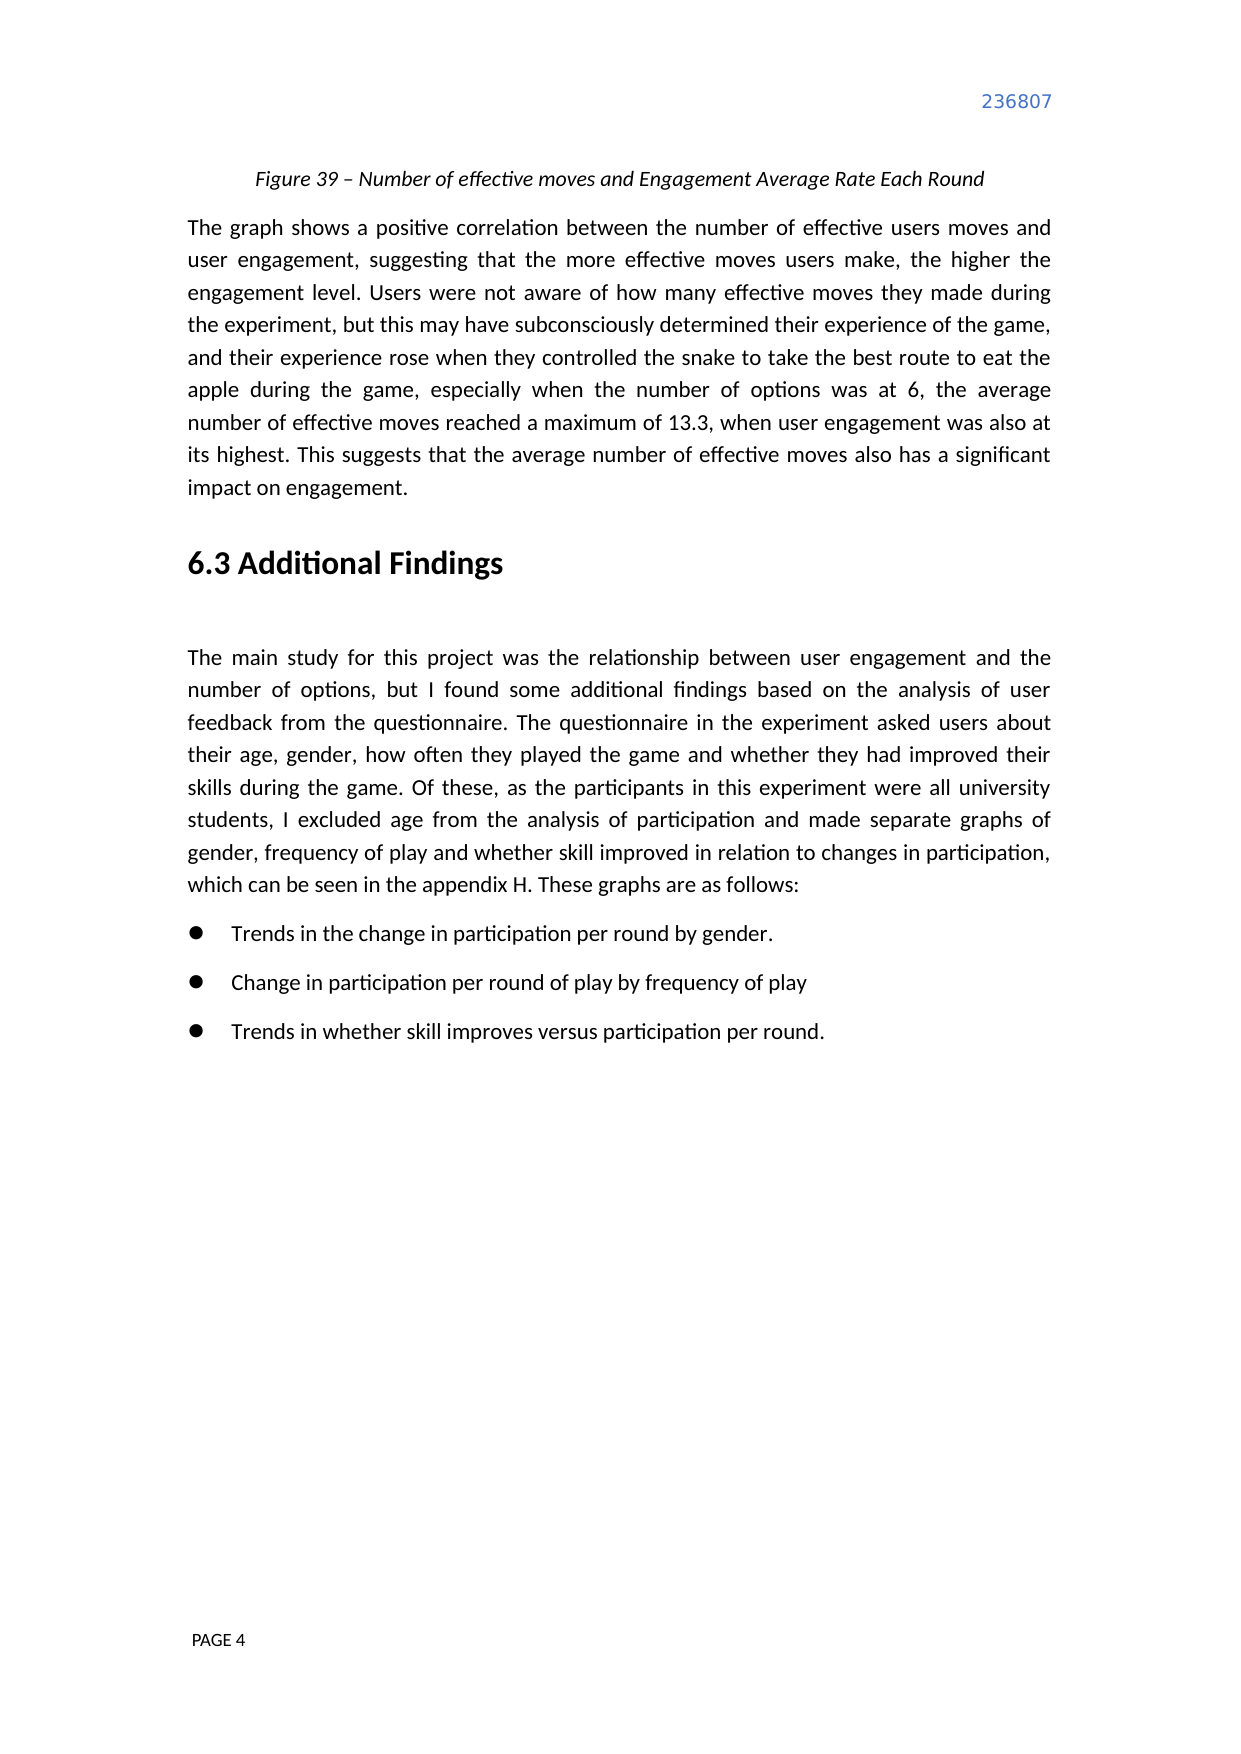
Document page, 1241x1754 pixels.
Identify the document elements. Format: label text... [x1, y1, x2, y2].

list Change in participation per round of play by frequency of play [187, 966, 1053, 998]
text The graph shows a positive correlation between the number of effective users moves and user engagement, suggesting that the more effective moves users make, the higher the engagement level. Users were not aware of how many effective moves they made during the experiment, but this may have subconsciously determined their experience of the game, and their experience rose when they controlled the snake to take the best route to eat the apple during the game, especially when the number of options was at 6, the average number of effective moves reached a maximum of 13.3, when user engagement was also at its highest. This suggests that the average number of effective moves also has a significant impact on engagement. [187, 211, 1053, 503]
list Trends in whether skill improves versus participation per round. [187, 1014, 1053, 1047]
text Figure 39 – Number of effective moves and Engagement Average Rate Each Round [187, 162, 1053, 194]
subtitle 6.3 Additional Findings [187, 530, 1053, 595]
list Trends in the change in participation per round by gender. [187, 917, 1053, 949]
text The main study for this project was the relationship between user engagement and the number of options, but I found some additional findings based on the analysis of user feedback from the questionnaire. The questionnaire in the experiment asked users about their age, gender, how often they played the game and whether they had improved their skills during the game. Of these, as the participants in this experiment were all university students, I excluded age from the analysis of participation and made separate graphs of gender, frequency of play and whether skill improved in relation to changes in participation, which can be seen in the appendix H. These graphs are as follows: [187, 641, 1053, 901]
